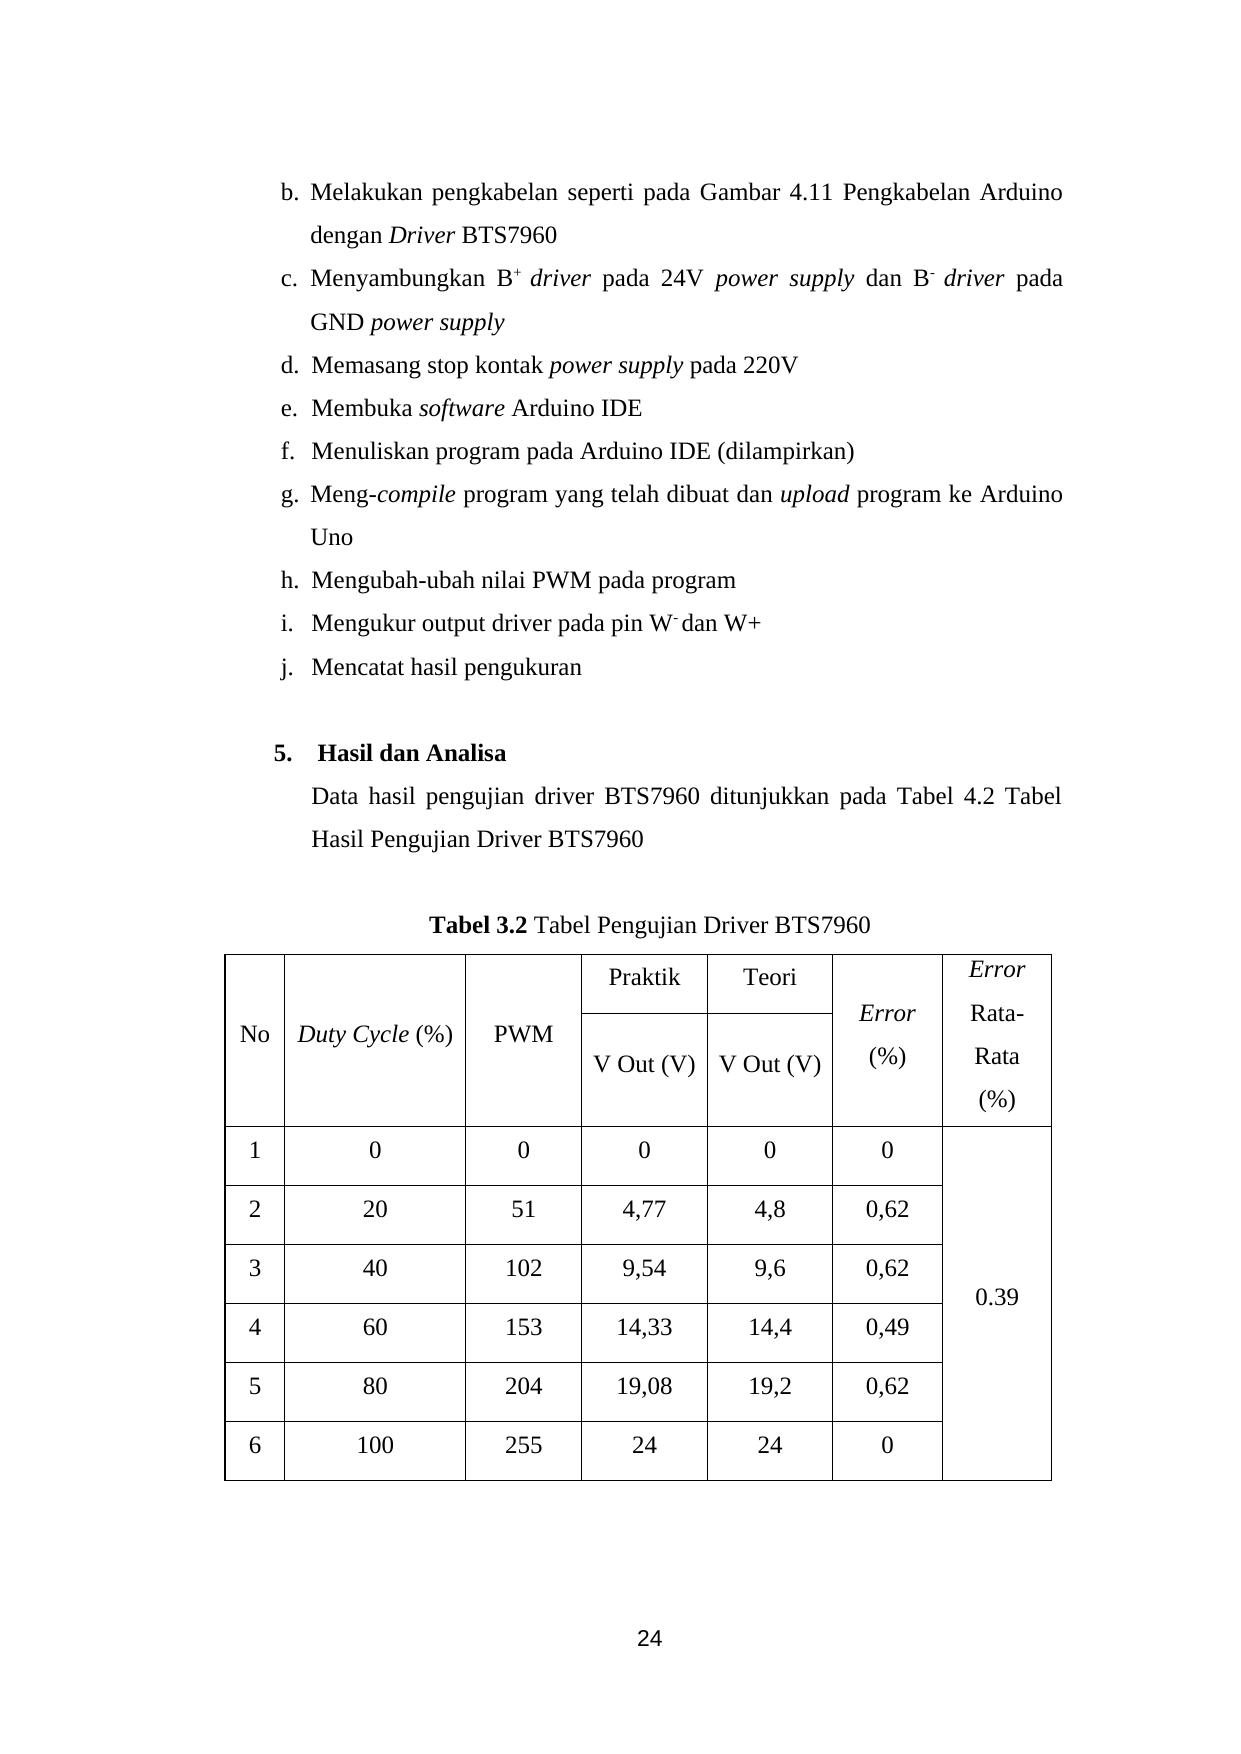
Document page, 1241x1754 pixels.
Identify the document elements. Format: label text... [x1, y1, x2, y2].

table_cell 0,62 [833, 1186, 942, 1244]
list Menyambungkan B+ driver pada 24V power supply dan B- driver pada GND power supply [281, 263, 1063, 335]
table_cell 51 [466, 1186, 581, 1244]
table_header PWM [466, 955, 581, 1126]
table_cell 19,08 [582, 1363, 707, 1421]
list Mencatat hasil pengukuran [266, 652, 1063, 680]
table_cell 4 [226, 1304, 284, 1362]
table_cell 0 [285, 1127, 465, 1185]
table_cell V Out (V) [708, 1014, 832, 1126]
table_header Teori [708, 955, 832, 1012]
list Membuka software Arduino IDE [266, 393, 1063, 422]
list Menuliskan program pada Arduino IDE (dilampirkan) [266, 436, 1063, 465]
table_cell 0,62 [833, 1245, 942, 1303]
table_cell 20 [285, 1186, 465, 1244]
list Hasil dan Analisa [274, 738, 1063, 767]
table_cell 19,2 [708, 1363, 832, 1421]
table_cell 204 [466, 1363, 581, 1421]
table_cell 14,4 [708, 1304, 832, 1362]
table_header Praktik [582, 955, 707, 1012]
list Melakukan pengkabelan seperti pada Gambar 4.11 Pengkabelan Arduino dengan Driver BTS7960 [281, 177, 1063, 249]
table_cell 1 [226, 1127, 284, 1185]
table_cell 255 [466, 1422, 581, 1480]
table_cell 0 [833, 1422, 942, 1480]
table_cell 4,77 [582, 1186, 707, 1244]
table_header Duty Cycle (%) [285, 955, 465, 1126]
table_cell 0.39 [943, 1127, 1051, 1480]
text Tabel 3.2 Tabel Pengujian Driver BTS7960 [236, 910, 1063, 939]
table_cell 60 [285, 1304, 465, 1362]
list Memasang stop kontak power supply pada 220V [266, 350, 1063, 378]
table_cell 9,6 [708, 1245, 832, 1303]
table_cell 2 [226, 1186, 284, 1244]
list Meng-compile program yang telah dibuat dan upload program ke Arduino Uno [281, 479, 1063, 551]
list Mengubah-ubah nilai PWM pada program [266, 565, 1063, 594]
table_cell 0,49 [833, 1304, 942, 1362]
table_header Error (%) [833, 955, 942, 1126]
table_cell 4,8 [708, 1186, 832, 1244]
table_cell 40 [285, 1245, 465, 1303]
table_cell 14,33 [582, 1304, 707, 1362]
table_cell 6 [226, 1422, 284, 1480]
table_header No [226, 955, 284, 1126]
table_cell 0 [582, 1127, 707, 1185]
table_cell 0,62 [833, 1363, 942, 1421]
table_cell 3 [226, 1245, 284, 1303]
table_cell 102 [466, 1245, 581, 1303]
table_cell 80 [285, 1363, 465, 1421]
table_cell 24 [582, 1422, 707, 1480]
table_cell 0 [833, 1127, 942, 1185]
table_cell 5 [226, 1363, 284, 1421]
table_cell 0 [466, 1127, 581, 1185]
table_cell 100 [285, 1422, 465, 1480]
list Mengukur output driver pada pin W- dan W+ [266, 608, 1063, 637]
table_cell 153 [466, 1304, 581, 1362]
table_cell 0 [708, 1127, 832, 1185]
table_header Error Rata-Rata (%) [943, 955, 1051, 1126]
table_cell 24 [708, 1422, 832, 1480]
list Data hasil pengujian driver BTS7960 ditunjukkan pada Tabel 4.2 Tabel Hasil Pengujian Driver BTS7960 [311, 781, 1063, 853]
table_cell 9,54 [582, 1245, 707, 1303]
table_cell V Out (V) [582, 1014, 707, 1126]
